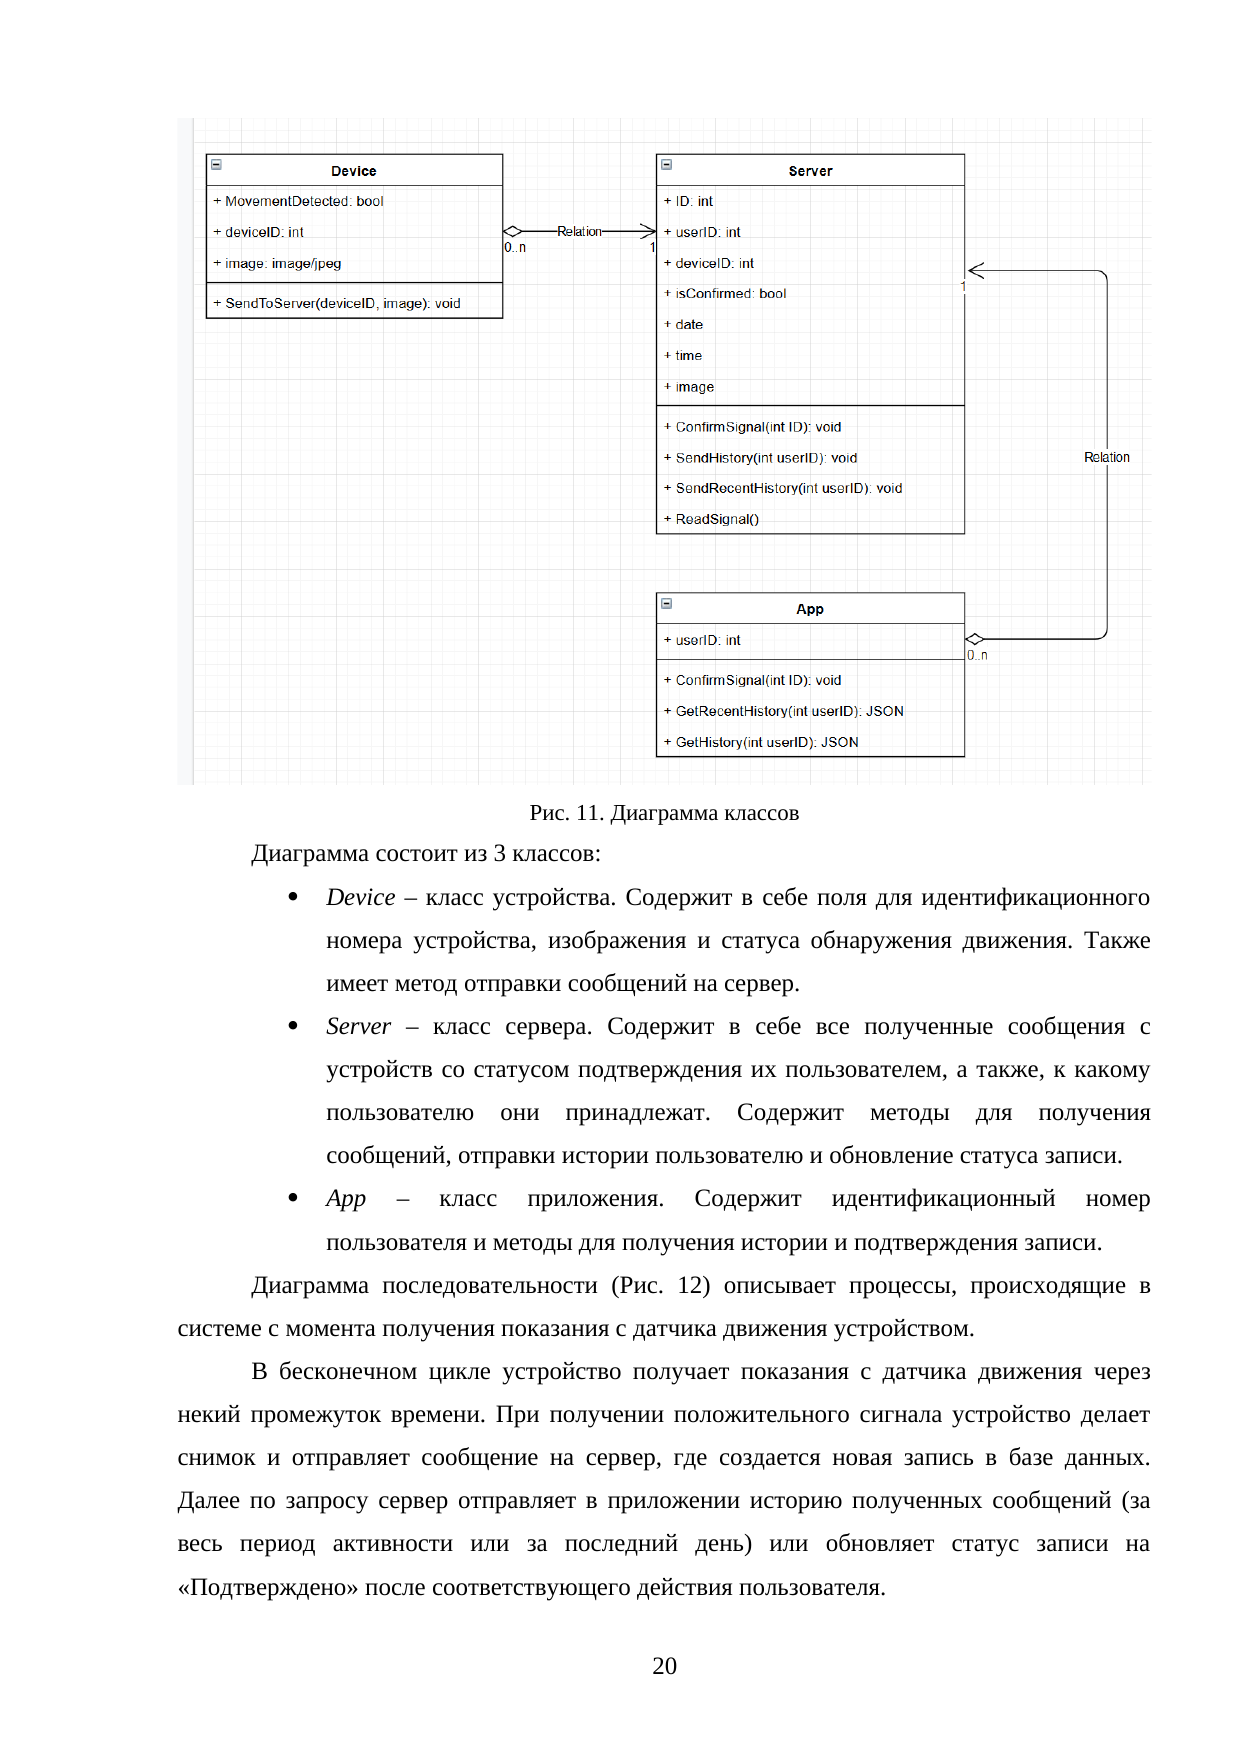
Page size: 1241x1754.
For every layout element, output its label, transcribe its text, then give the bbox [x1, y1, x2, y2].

list Server – класс сервера. Содержит в себе все полученные сообщения с устройств со статусом подтверждения их пользователем, а также, к какому пользователю они принадлежат. Содержит методы для получения сообщений, отправки истории пользователю и обновление статуса записи. [288, 1011, 1152, 1169]
text В бесконечном цикле устройство получает показания с датчика движения через некий промежуток времени. При получении положительного сигнала устройство делает снимок и отправляет сообщение на сервер, где создается новая запись в базе данных. Далее по запросу сервер отправляет в приложении историю полученных сообщений (за весь период активности или за последний день) или обновляет статус записи на «Подтверждено» после соответствующего действия пользователя. [177, 1356, 1152, 1600]
picture [177, 118, 1152, 785]
text Рис. 11. Диаграмма классов [177, 799, 1152, 825]
list Device – класс устройства. Содержит в себе поля для идентификационного номера устройства, изображения и статуса обнаружения движения. Также имеет метод отправки сообщений на сервер. [288, 882, 1152, 997]
text Диаграмма состоит из 3 классов: [177, 838, 1152, 867]
list App – класс приложения. Содержит идентификационный номер пользователя и методы для получения истории и подтверждения записи. [288, 1183, 1152, 1255]
text Диаграмма последовательности (Рис. 12) описывает процессы, происходящие в системе с момента получения показания с датчика движения устройством. [177, 1270, 1152, 1342]
